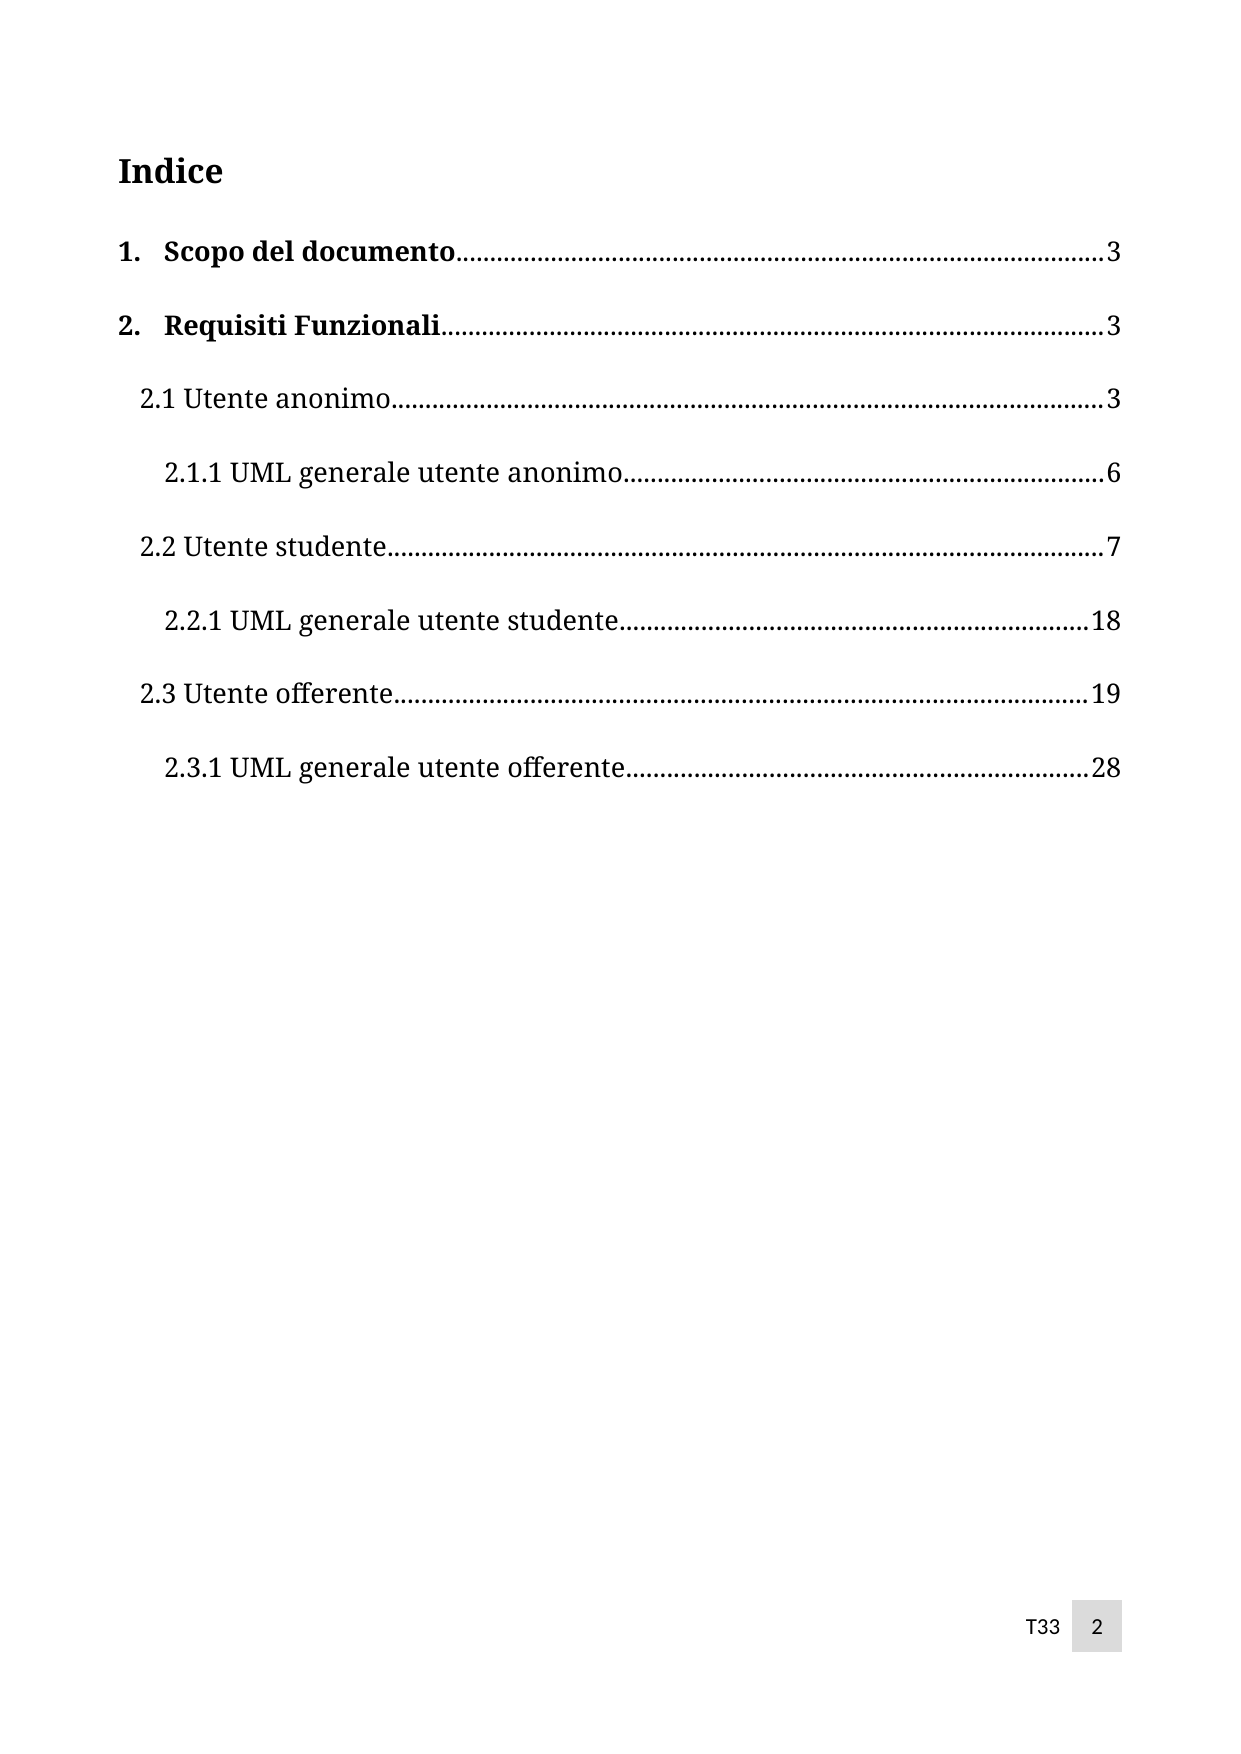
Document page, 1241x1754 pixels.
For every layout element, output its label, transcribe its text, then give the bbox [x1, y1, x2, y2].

text 2.1.1 UML generale utente anonimo 6 [164, 454, 1122, 491]
text Indice [118, 148, 1122, 193]
text 2.2.1 UML generale utente studente 18 [164, 601, 1122, 638]
text 2.2 Utente studente 7 [118, 527, 1122, 564]
text 2. Requisiti Funzionali 3 [118, 306, 1122, 343]
text 2.1 Utente anonimo 3 [118, 380, 1122, 417]
text 2.3.1 UML generale utente offerente 28 [164, 749, 1122, 786]
text 1. Scopo del documento 3 [118, 232, 1122, 269]
text 2.3 Utente offerente 19 [118, 675, 1122, 712]
